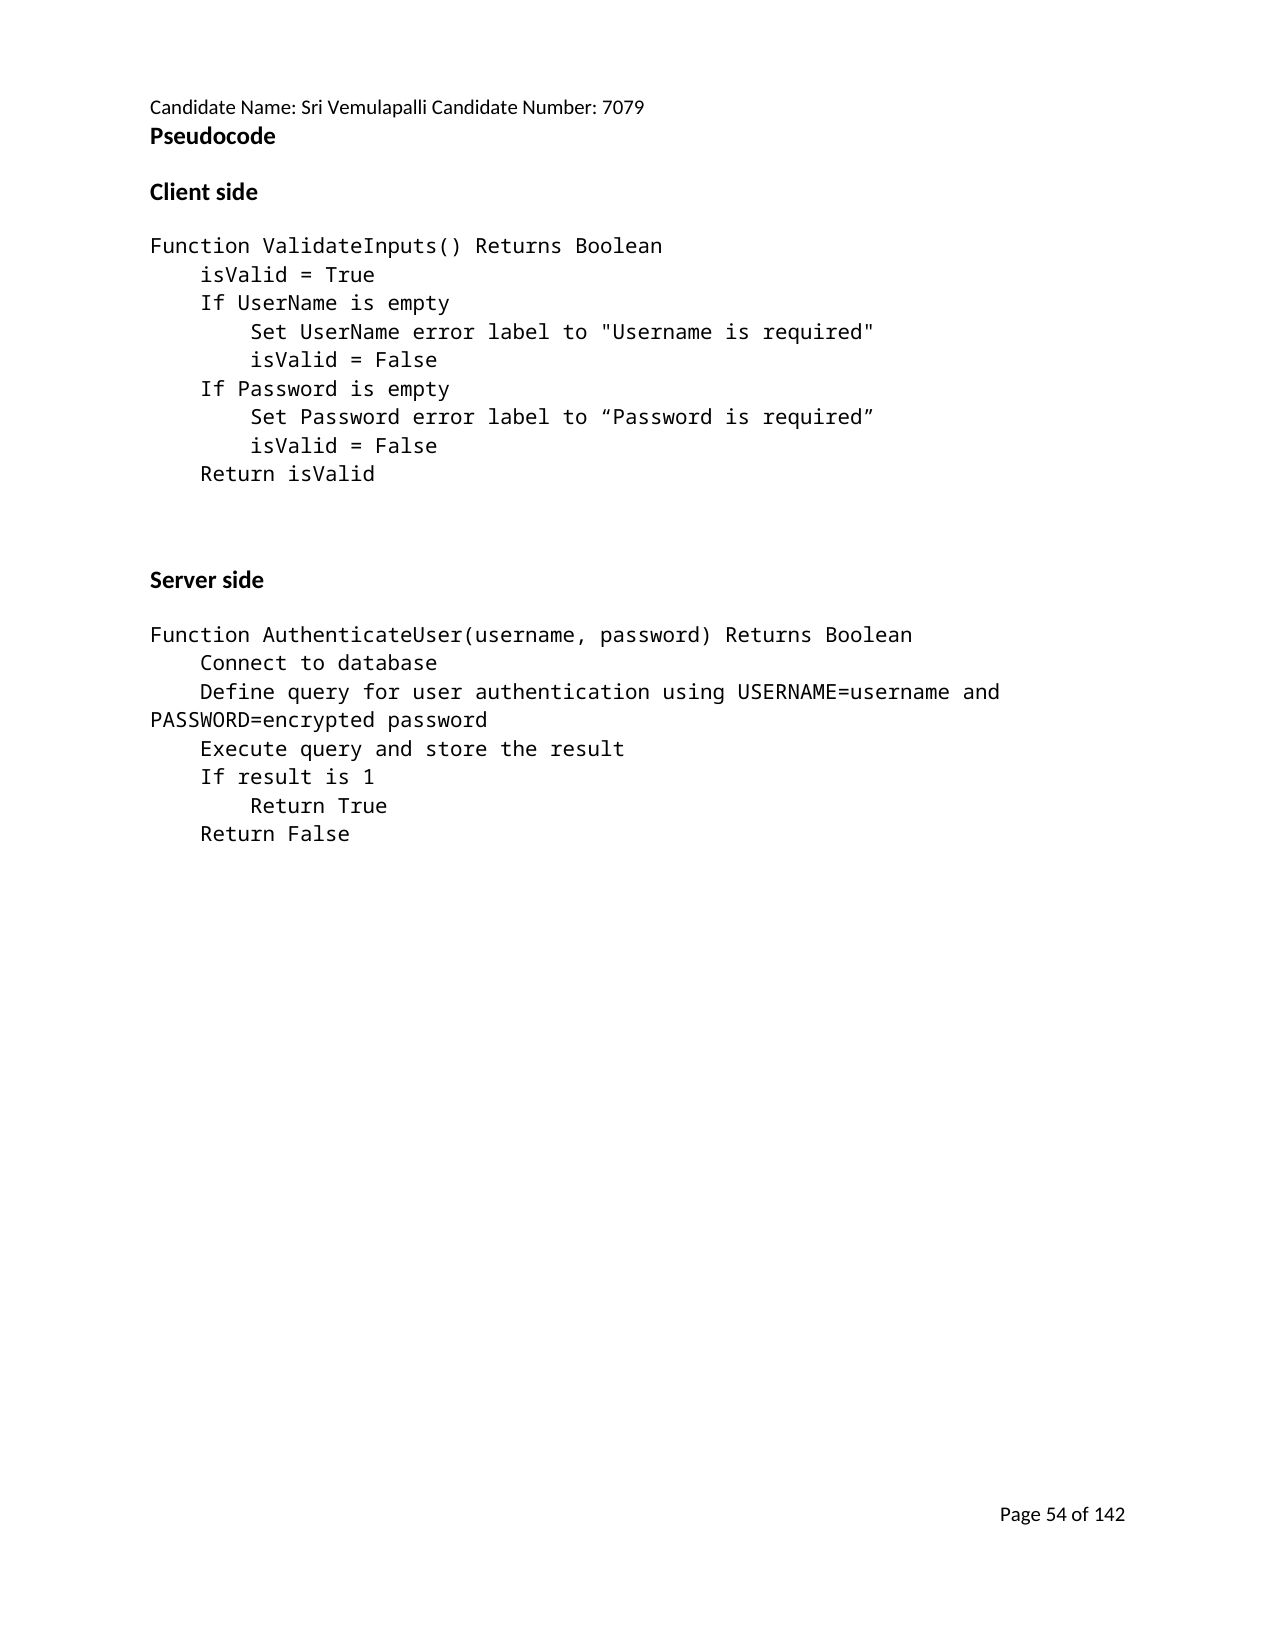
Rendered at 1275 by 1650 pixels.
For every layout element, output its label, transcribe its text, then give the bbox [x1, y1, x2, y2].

text Set Password error label to “Password is required” [150, 402, 1125, 431]
text Return False [150, 819, 1125, 848]
text If UserName is empty [150, 288, 1125, 317]
text Function ValidateInputs() Returns Boolean [150, 232, 1125, 260]
text isValid = True [150, 260, 1125, 288]
text Return isValid [150, 459, 1125, 488]
text Set UserName error label to "Username is required" [150, 317, 1125, 345]
text Return True [150, 791, 1125, 819]
text Client side [150, 176, 1125, 206]
text If Password is empty [150, 374, 1125, 402]
text Pseudocode [150, 120, 1125, 151]
text Define query for user authentication using USERNAME=username and PASSWORD=encrypted password [150, 677, 1125, 734]
text isValid = False [150, 431, 1125, 459]
text If result is 1 [150, 762, 1125, 791]
text Connect to database [150, 648, 1125, 677]
text Server side [150, 564, 1125, 595]
text Function AuthenticateUser(username, password) Returns Boolean [150, 620, 1125, 648]
text isValid = False [150, 345, 1125, 374]
text Execute query and store the result [150, 734, 1125, 762]
